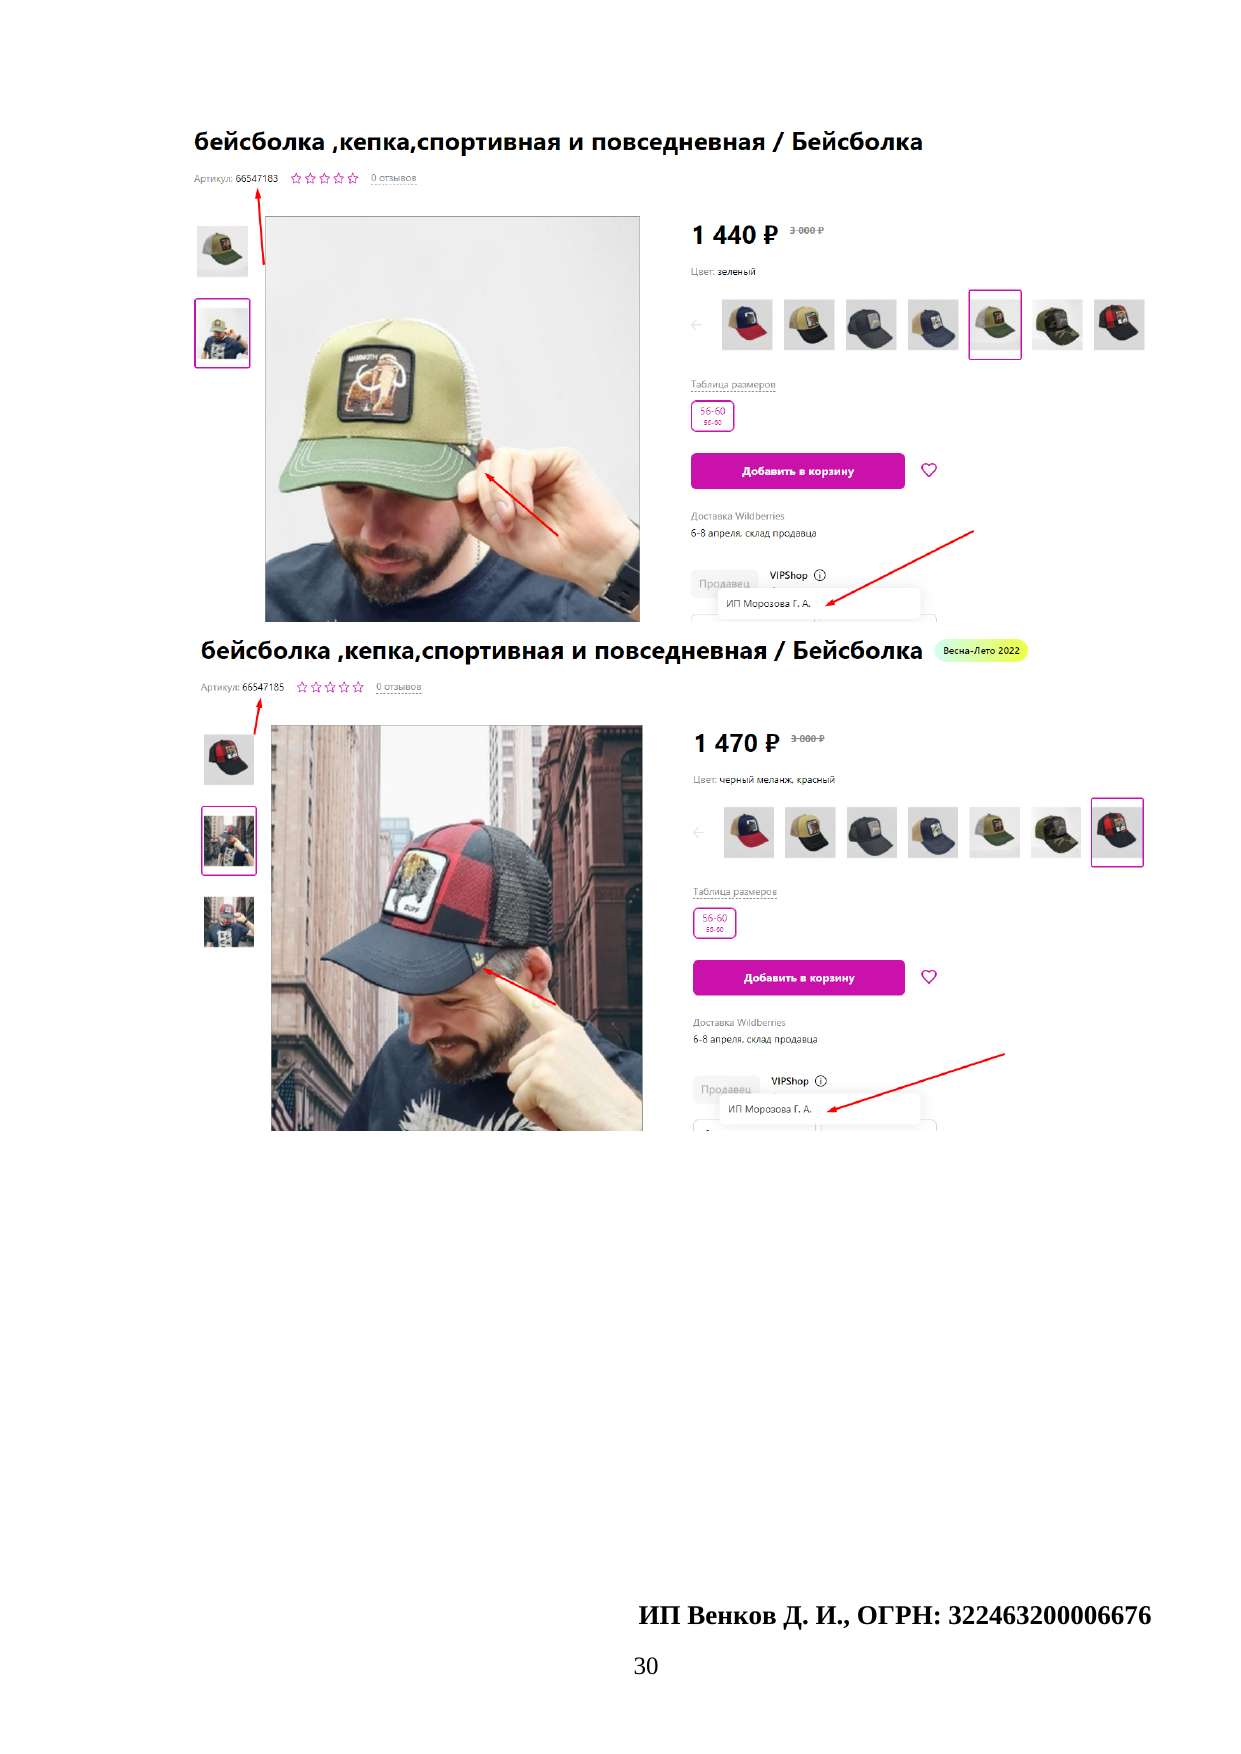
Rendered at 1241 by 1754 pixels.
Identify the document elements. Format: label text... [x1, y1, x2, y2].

picture [177, 625, 1152, 1131]
text ИП Венков Д. И., ОГРН: 322463200006676 [177, 1599, 1152, 1630]
picture [177, 118, 1152, 622]
